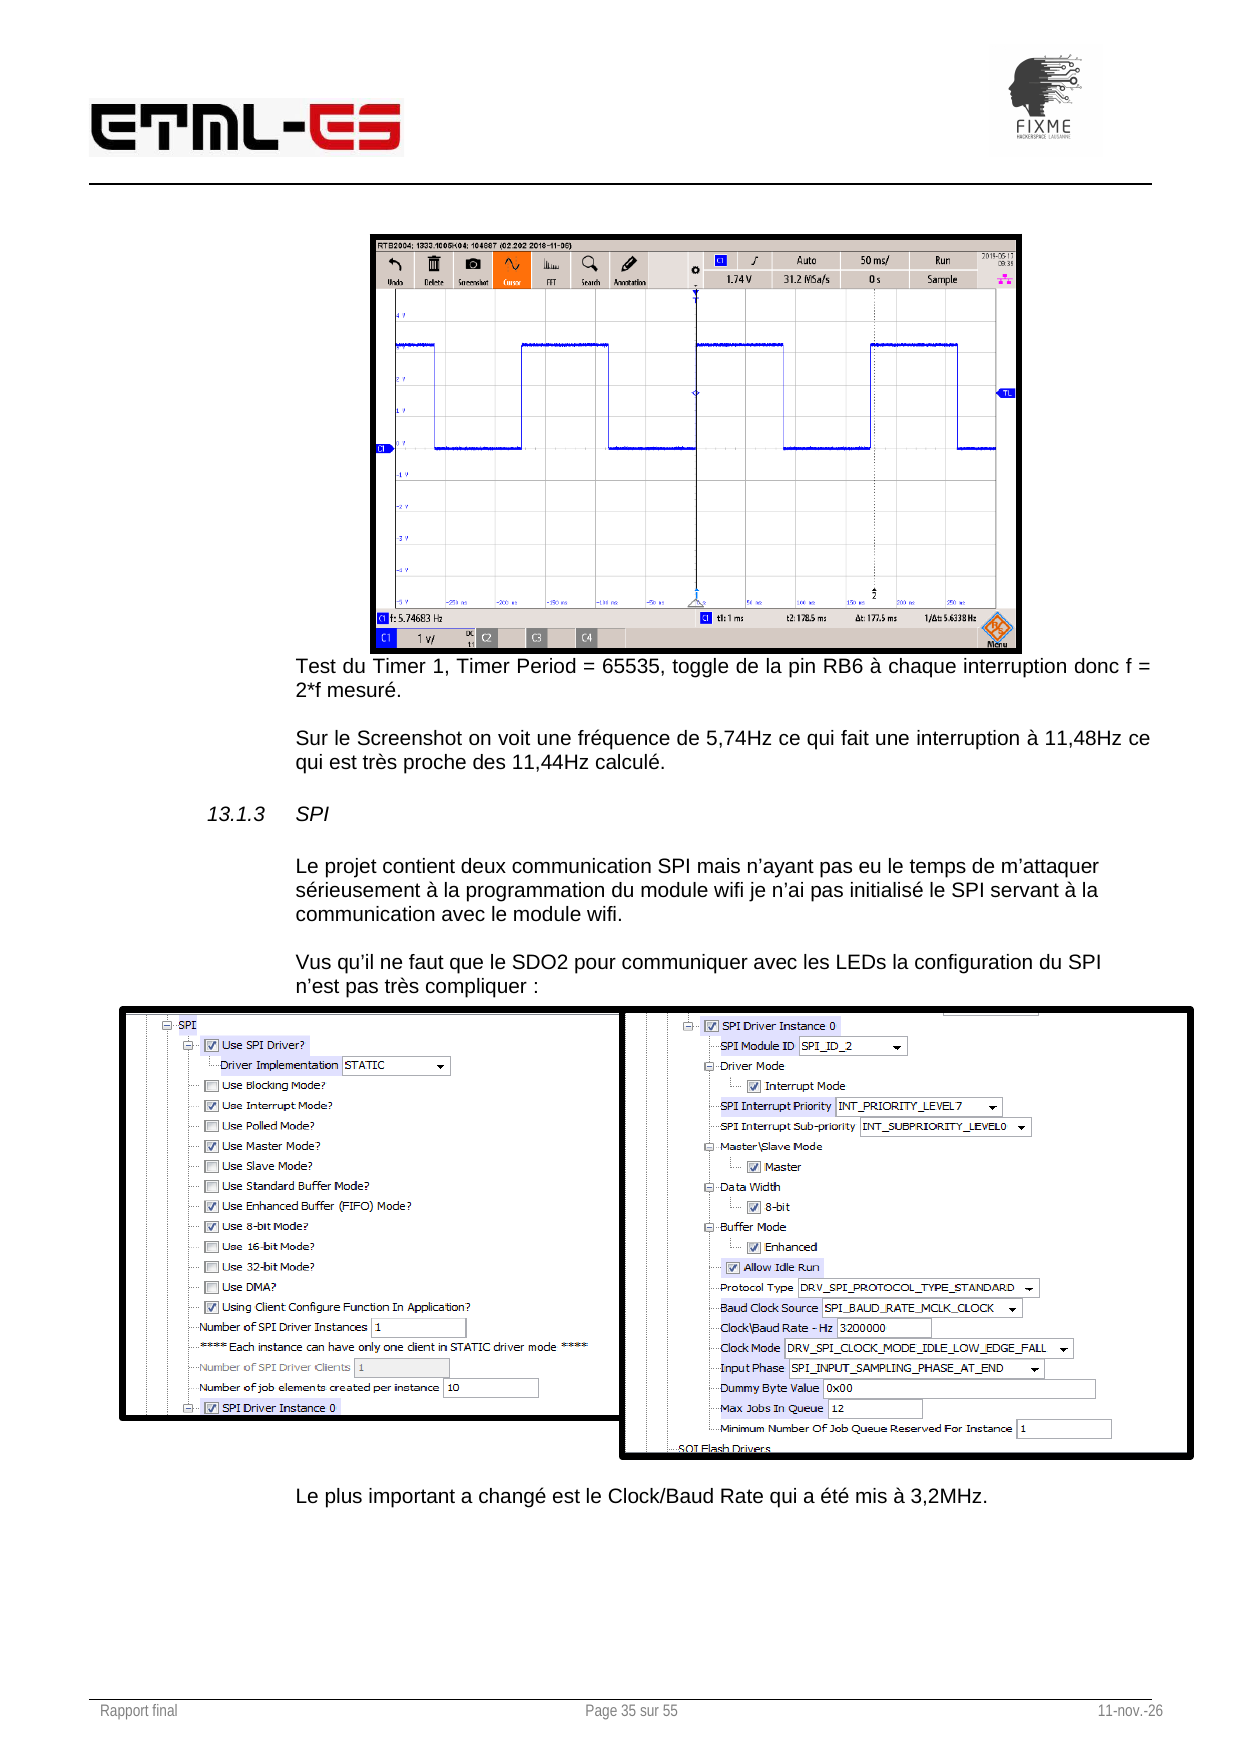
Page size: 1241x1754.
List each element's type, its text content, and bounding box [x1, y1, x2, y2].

subtitle SPI [207, 802, 1152, 826]
picture [625, 1013, 1187, 1453]
text Vus qu’il ne faut que le SDO2 pour communiquer avec les LEDs la configuration du SPI n’est pas très compliquer : [295, 950, 1152, 998]
picture [988, 44, 1104, 157]
picture [376, 240, 1016, 648]
picture [88, 98, 405, 157]
picture [126, 1013, 619, 1415]
text Sur le Screenshot on voit une fréquence de 5,74Hz ce qui fait une interruption à 11,48Hz ce qui est très proche des 11,44Hz calculé. [295, 726, 1152, 774]
text Le projet contient deux communication SPI mais n’ayant pas eu le temps de m’attaquer sérieusement à la programmation du module wifi je n’ai pas initialisé le SPI servant à la communication avec le module wifi. [295, 854, 1152, 926]
text Le plus important a changé est le Clock/Baud Rate qui a été mis à 3,2MHz. [263, 1484, 1152, 1508]
